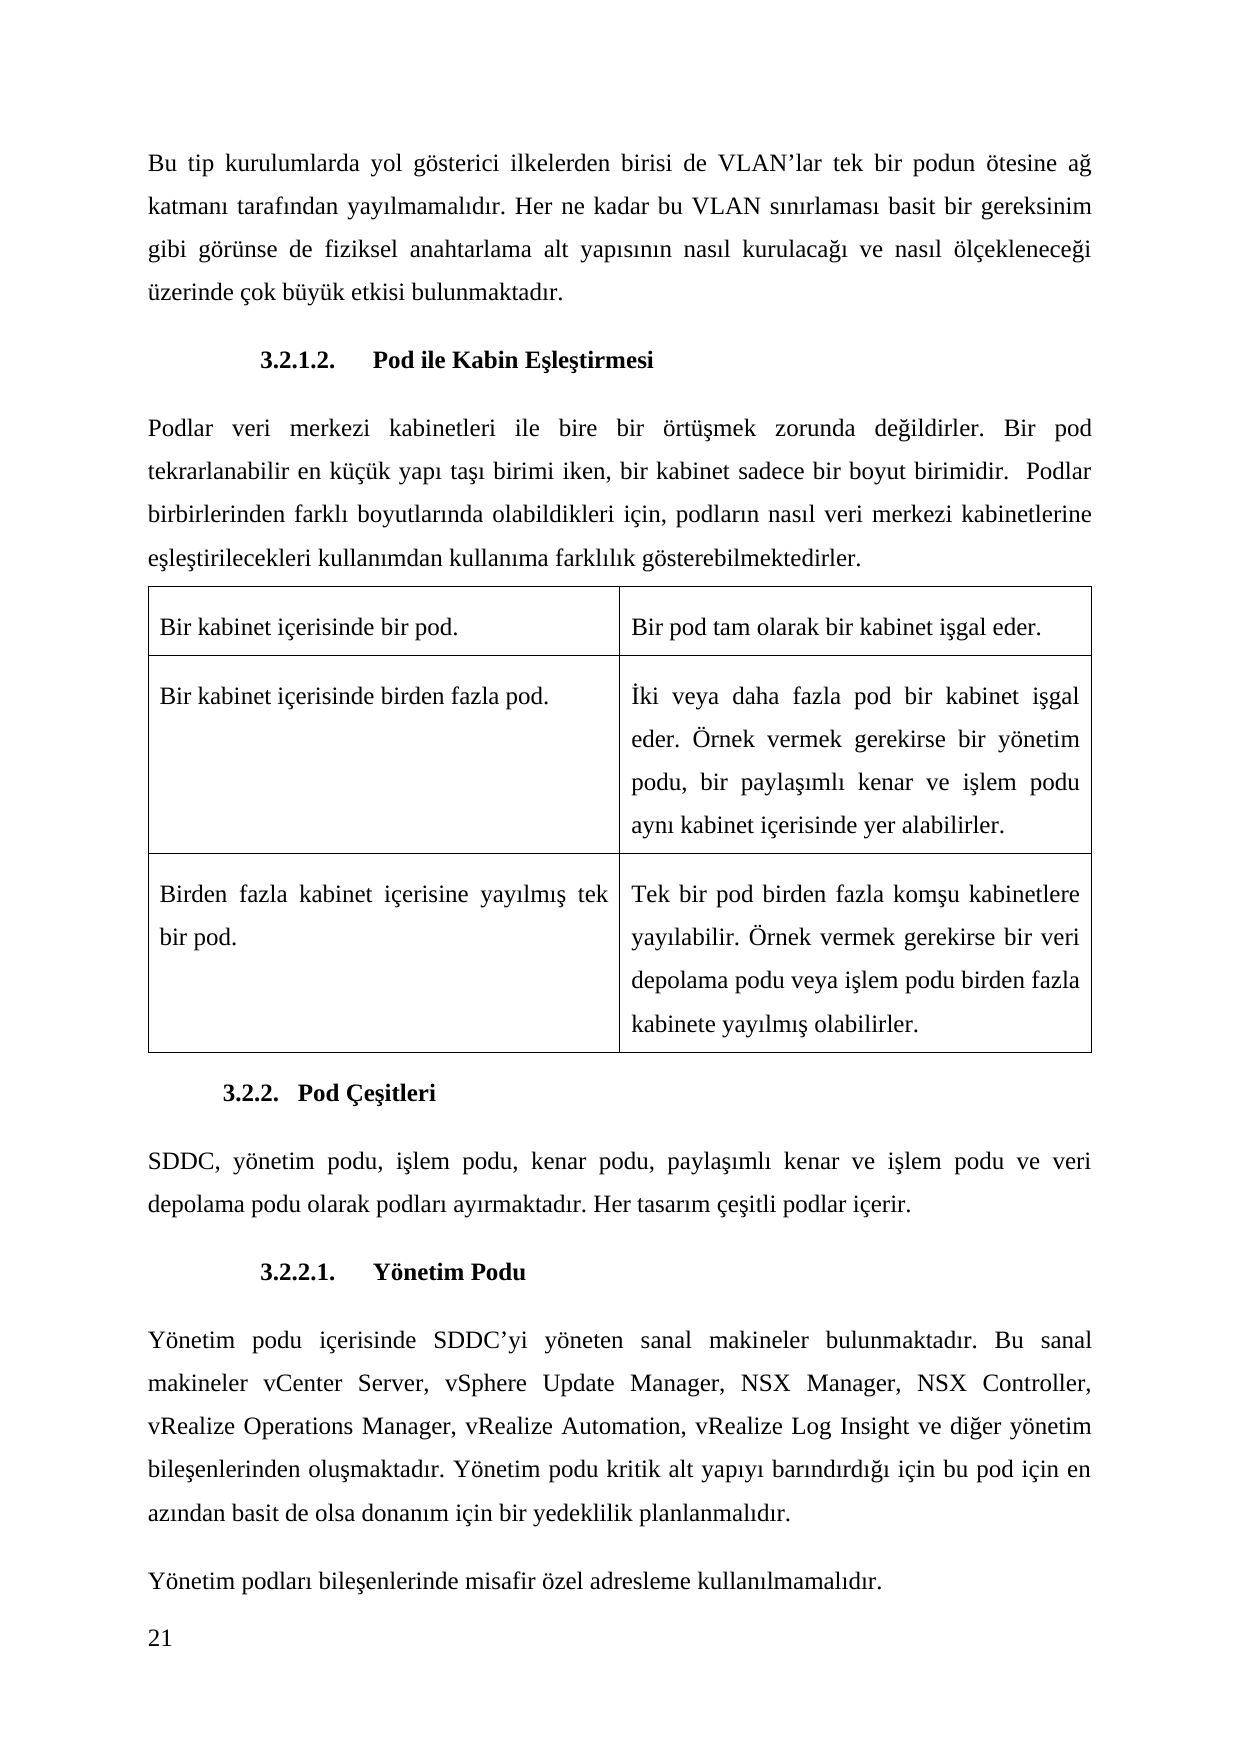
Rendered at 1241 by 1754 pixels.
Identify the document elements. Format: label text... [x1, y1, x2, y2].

table_cell Birden fazla kabinet içerisine yayılmış tek bir pod. [149, 854, 619, 1052]
text Yönetim podu içerisinde SDDC’yi yöneten sanal makineler bulunmaktadır. Bu sanal makineler vCenter Server, vSphere Update Manager, NSX Manager, NSX Controller, vRealize Operations Manager, vRealize Automation, vRealize Log Insight ve diğer yönetim bileşenlerinden oluşmaktadır. Yönetim podu kritik alt yapıyı barındırdığı için bu pod için en azından basit de olsa donanım için bir yedeklilik planlanmalıdır. [148, 1325, 1093, 1526]
text Podlar veri merkezi kabinetleri ile bire bir örtüşmek zorunda değildirler. Bir pod tekrarlanabilir en küçük yapı taşı birimi iken, bir kabinet sadece bir boyut birimidir. Podlar birbirlerinden farklı boyutlarında olabildikleri için, podların nasıl veri merkezi kabinetlerine eşleştirilecekleri kullanımdan kullanıma farklılık gösterebilmektedirler. [148, 413, 1093, 571]
list Yönetim Podu [260, 1257, 1093, 1286]
text Bu tip kurulumlarda yol gösterici ilkelerden birisi de VLAN’lar tek bir podun ötesine ağ katmanı tarafından yayılmamalıdır. Her ne kadar bu VLAN sınırlaması basit bir gereksinim gibi görünse de fiziksel anahtarlama alt yapısının nasıl kurulacağı ve nasıl ölçekleneceği üzerinde çok büyük etkisi bulunmaktadır. [148, 148, 1093, 306]
text SDDC, yönetim podu, işlem podu, kenar podu, paylaşımlı kenar ve işlem podu ve veri depolama podu olarak podları ayırmaktadır. Her tasarım çeşitli podlar içerir. [148, 1146, 1093, 1218]
text Yönetim podları bileşenlerinde misafir özel adresleme kullanılmamalıdır. [148, 1566, 1093, 1594]
list Pod Çeşitleri [223, 1078, 1093, 1106]
list Pod ile Kabin Eşleştirmesi [260, 345, 1093, 374]
table_cell Tek bir pod birden fazla komşu kabinetlere yayılabilir. Örnek vermek gerekirse bir veri depolama podu veya işlem podu birden fazla kabinete yayılmış olabilirler. [620, 854, 1091, 1052]
table_header Bir pod tam olarak bir kabinet işgal eder. [620, 587, 1091, 655]
table_cell İki veya daha fazla pod bir kabinet işgal eder. Örnek vermek gerekirse bir yönetim podu, bir paylaşımlı kenar ve işlem podu aynı kabinet içerisinde yer alabilirler. [620, 656, 1091, 853]
table_cell Bir kabinet içerisinde birden fazla pod. [149, 656, 619, 853]
table_header Bir kabinet içerisinde bir pod. [149, 587, 619, 655]
